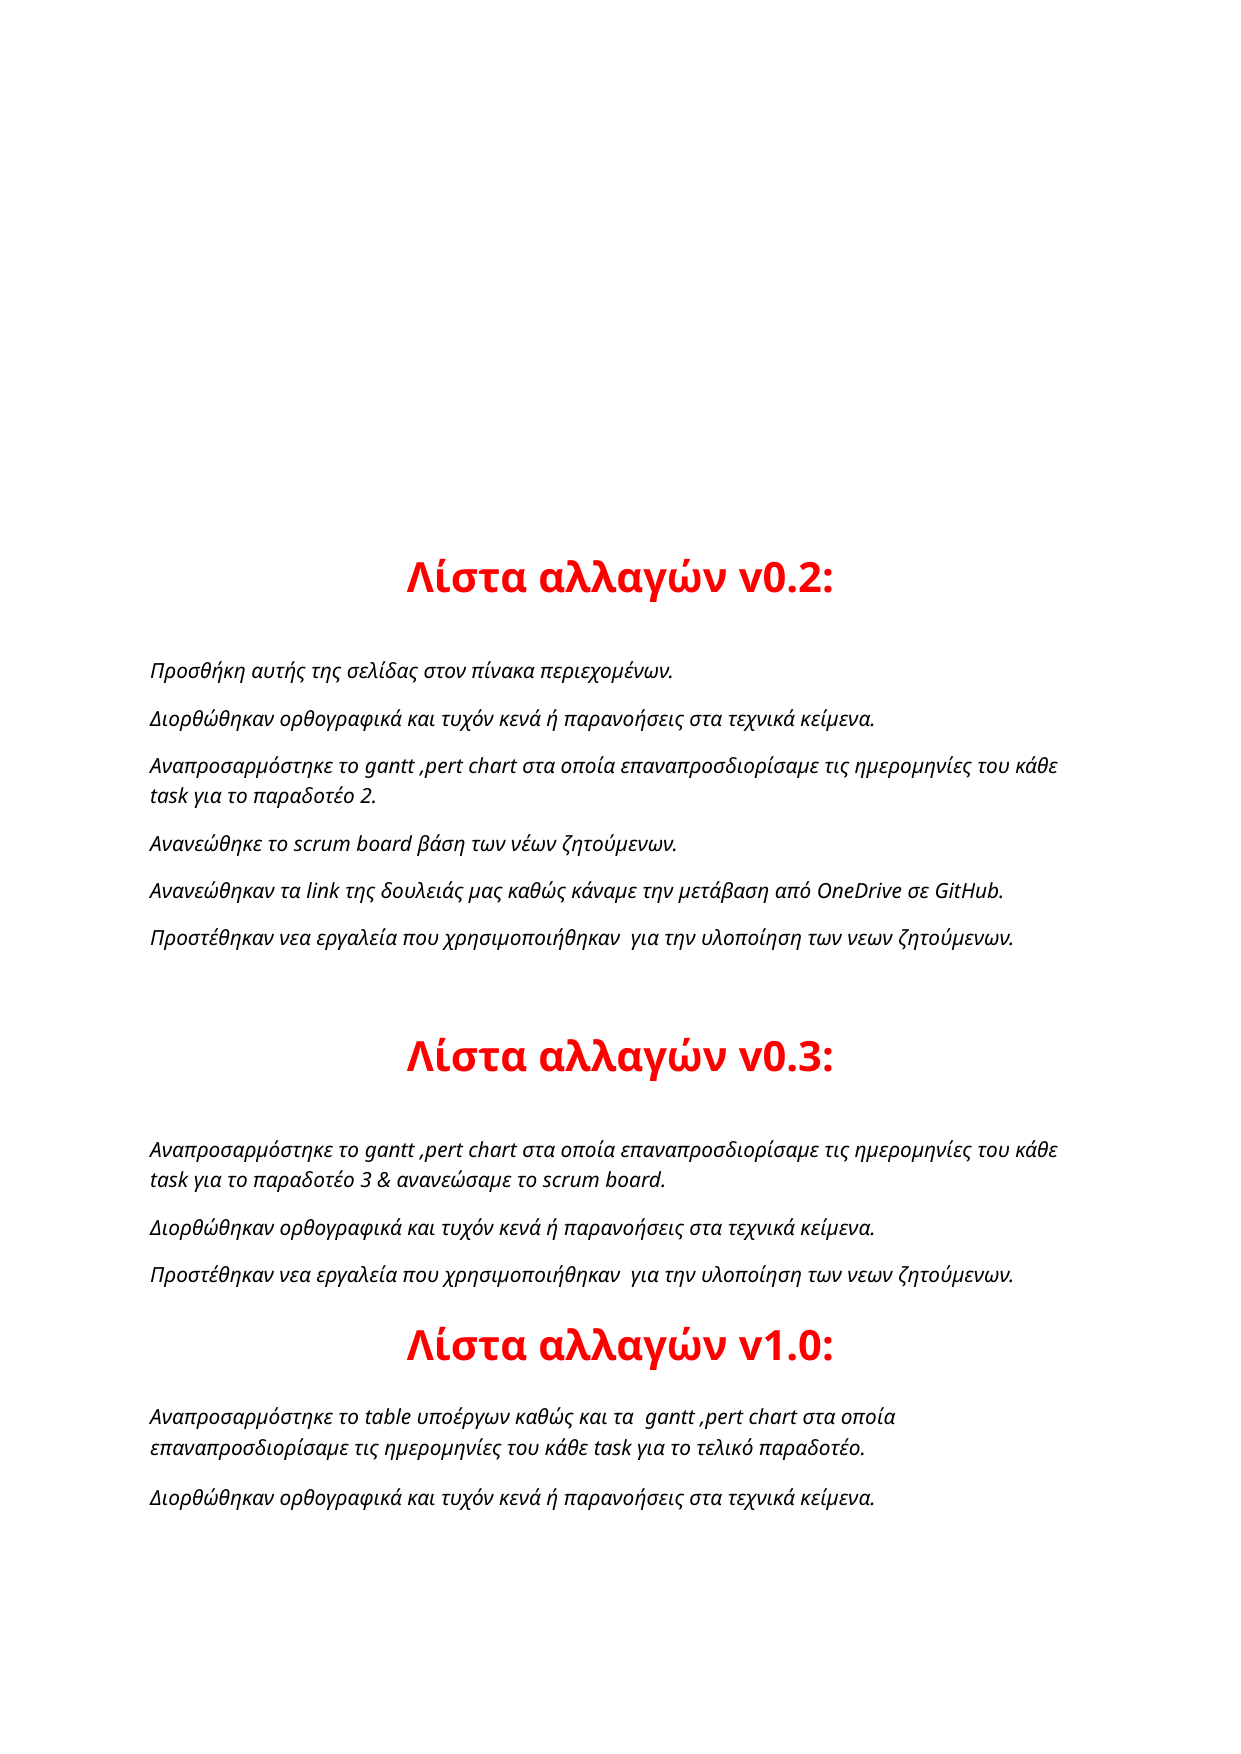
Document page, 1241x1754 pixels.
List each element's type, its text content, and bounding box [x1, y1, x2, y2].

text Προστέθηκαν νεα εργαλεία που χρησιμοποιήθηκαν για την υλοποίηση των νεων ζητούμενων. [150, 1260, 1090, 1289]
text Διορθώθηκαν ορθογραφικά και τυχόν κενά ή παρανοήσεις στα τεχνικά κείμενα. [150, 1483, 1090, 1511]
text Προσθήκη αυτής της σελίδας στον πίνακα περιεχομένων. [150, 656, 1090, 685]
text Διορθώθηκαν ορθογραφικά και τυχόν κενά ή παρανοήσεις στα τεχνικά κείμενα. [150, 704, 1090, 732]
subtitle Αναπροσαρμόστηκε το table υποέργων καθώς και τα gantt ,pert chart στα οποία επαναπροσδιορίσαμε τις ημερομηνίες του κάθε task για το τελικό παραδοτέο. [150, 1402, 1090, 1461]
text Αναπροσαρμόστηκε το gantt ,pert chart στα οποία επαναπροσδιορίσαμε τις ημερομηνίες του κάθε task για το παραδοτέο 3 & ανανεώσαμε το scrum board. [150, 1135, 1090, 1194]
subtitle Λίστα αλλαγών v1.0: [150, 1316, 1090, 1373]
subtitle Λίστα αλλαγών v0.2: [150, 548, 1090, 605]
text Ανανεώθηκαν τα link της δουλειάς μας καθώς κάναμε την μετάβαση από OneDrive σε GitHub. [150, 876, 1090, 905]
text Ανανεώθηκε το scrum board βάση των νέων ζητούμενων. [150, 829, 1090, 857]
text Αναπροσαρμόστηκε το gantt ,pert chart στα οποία επαναπροσδιορίσαμε τις ημερομηνίες του κάθε task για το παραδοτέο 2. [150, 751, 1090, 810]
text Προστέθηκαν νεα εργαλεία που χρησιμοποιήθηκαν για την υλοποίηση των νεων ζητούμενων. [150, 923, 1090, 952]
subtitle Λίστα αλλαγών v0.3: [150, 1026, 1090, 1083]
text Διορθώθηκαν ορθογραφικά και τυχόν κενά ή παρανοήσεις στα τεχνικά κείμενα. [150, 1213, 1090, 1241]
